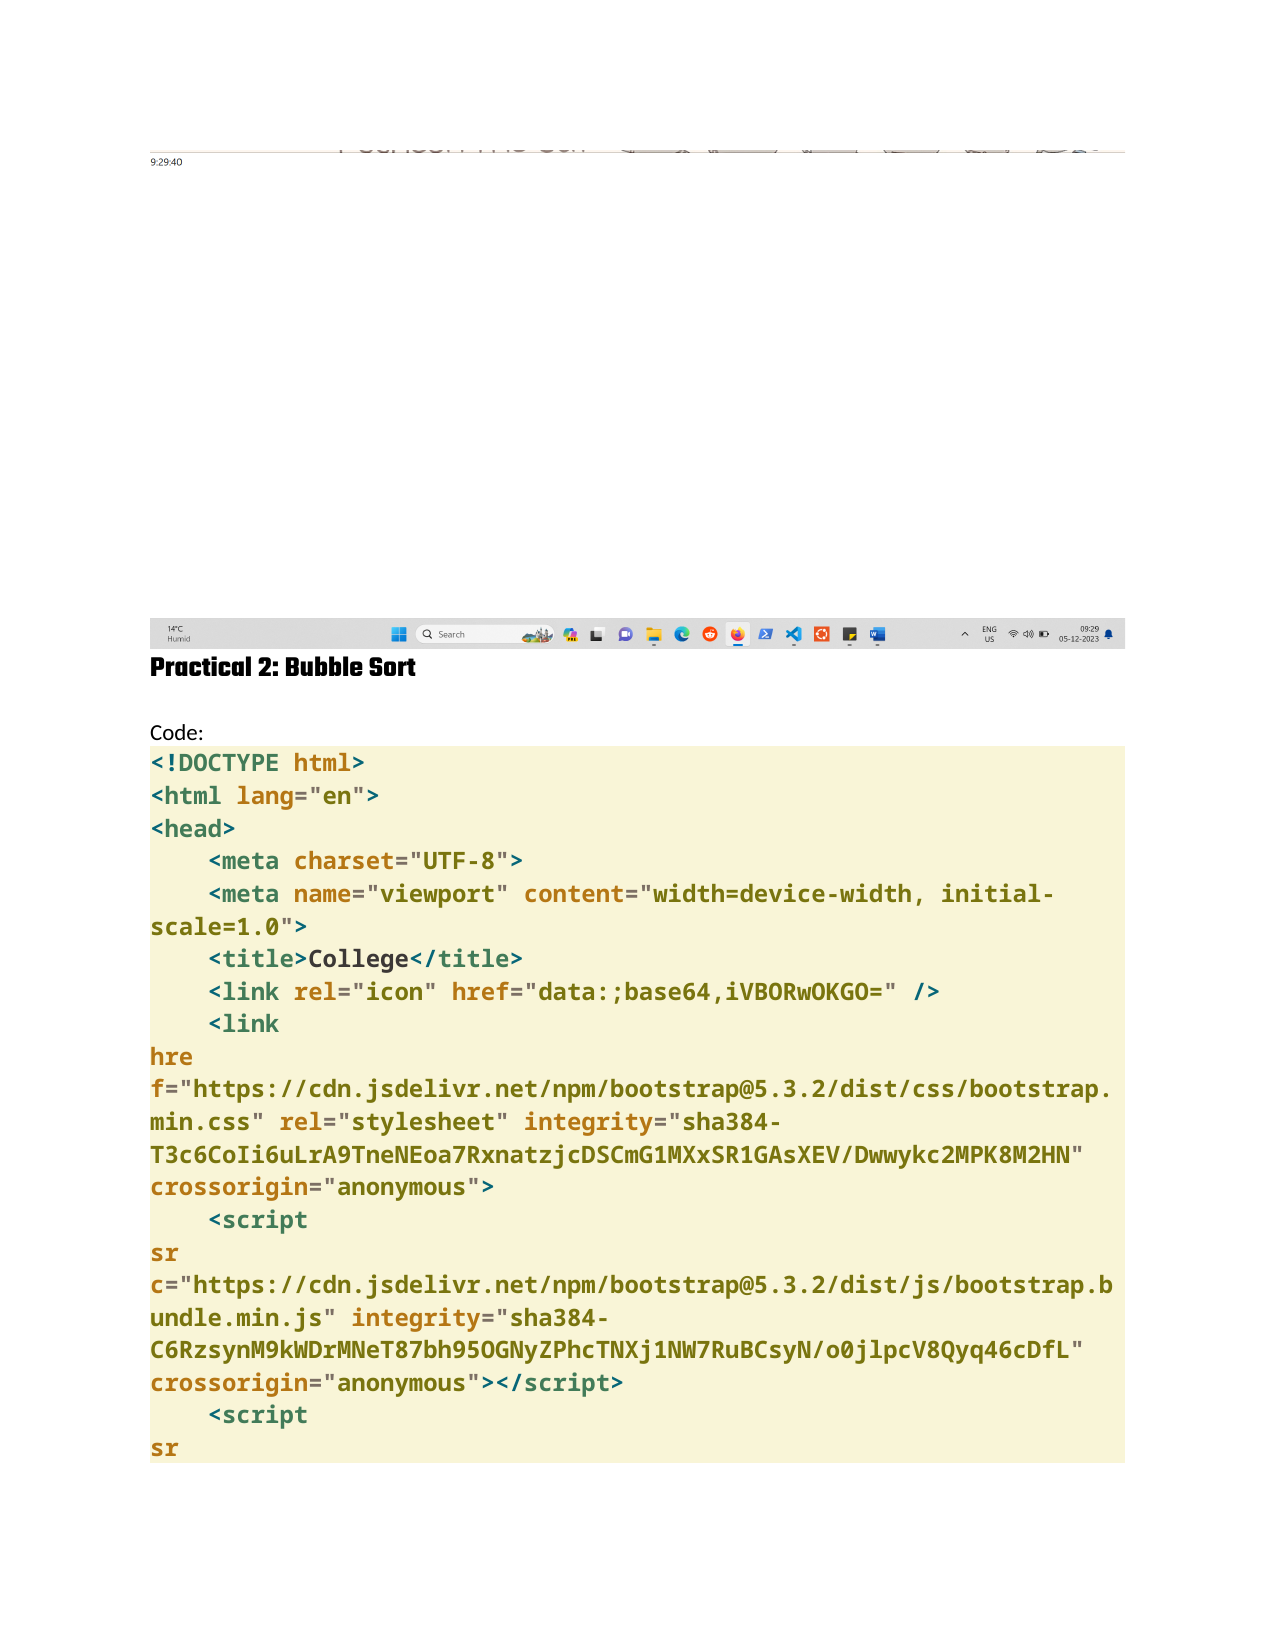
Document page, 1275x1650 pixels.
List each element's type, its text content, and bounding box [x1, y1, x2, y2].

text <!DOCTYPE html> [150, 746, 1125, 779]
text Practical 2: Bubble Sort [150, 649, 1125, 690]
text <link rel="icon" href="data:;base64,iVBORwOKGO=" /> [150, 974, 1125, 1007]
text <link href="https://cdn.jsdelivr.net/npm/bootstrap@5.3.2/dist/css/bootstrap.min.css" rel="stylesheet" integrity="sha384-T3c6CoIi6uLrA9TneNEoa7RxnatzjcDSCmG1MXxSR1GAsXEV/Dwwykc2MPK8M2HN" crossorigin="anonymous"> [150, 1007, 1125, 1203]
text Code: [150, 718, 1125, 746]
text <html lang="en"> [150, 779, 1125, 811]
text <meta name="viewport" content="width=device-width, initial-scale=1.0"> [150, 877, 1125, 942]
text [150, 1398, 1125, 1463]
picture [150, 150, 1125, 649]
text <title>College</title> [150, 942, 1125, 974]
text <meta charset="UTF-8"> [150, 844, 1125, 877]
text <script src="https://cdn.jsdelivr.net/npm/bootstrap@5.3.2/dist/js/bootstrap.bundle.min.js" integrity="sha384-C6RzsynM9kWDrMNeT87bh95OGNyZPhcTNXj1NW7RuBCsyN/o0jlpcV8Qyq46cDfL" crossorigin="anonymous"></script> [150, 1203, 1125, 1398]
text <head> [150, 811, 1125, 844]
